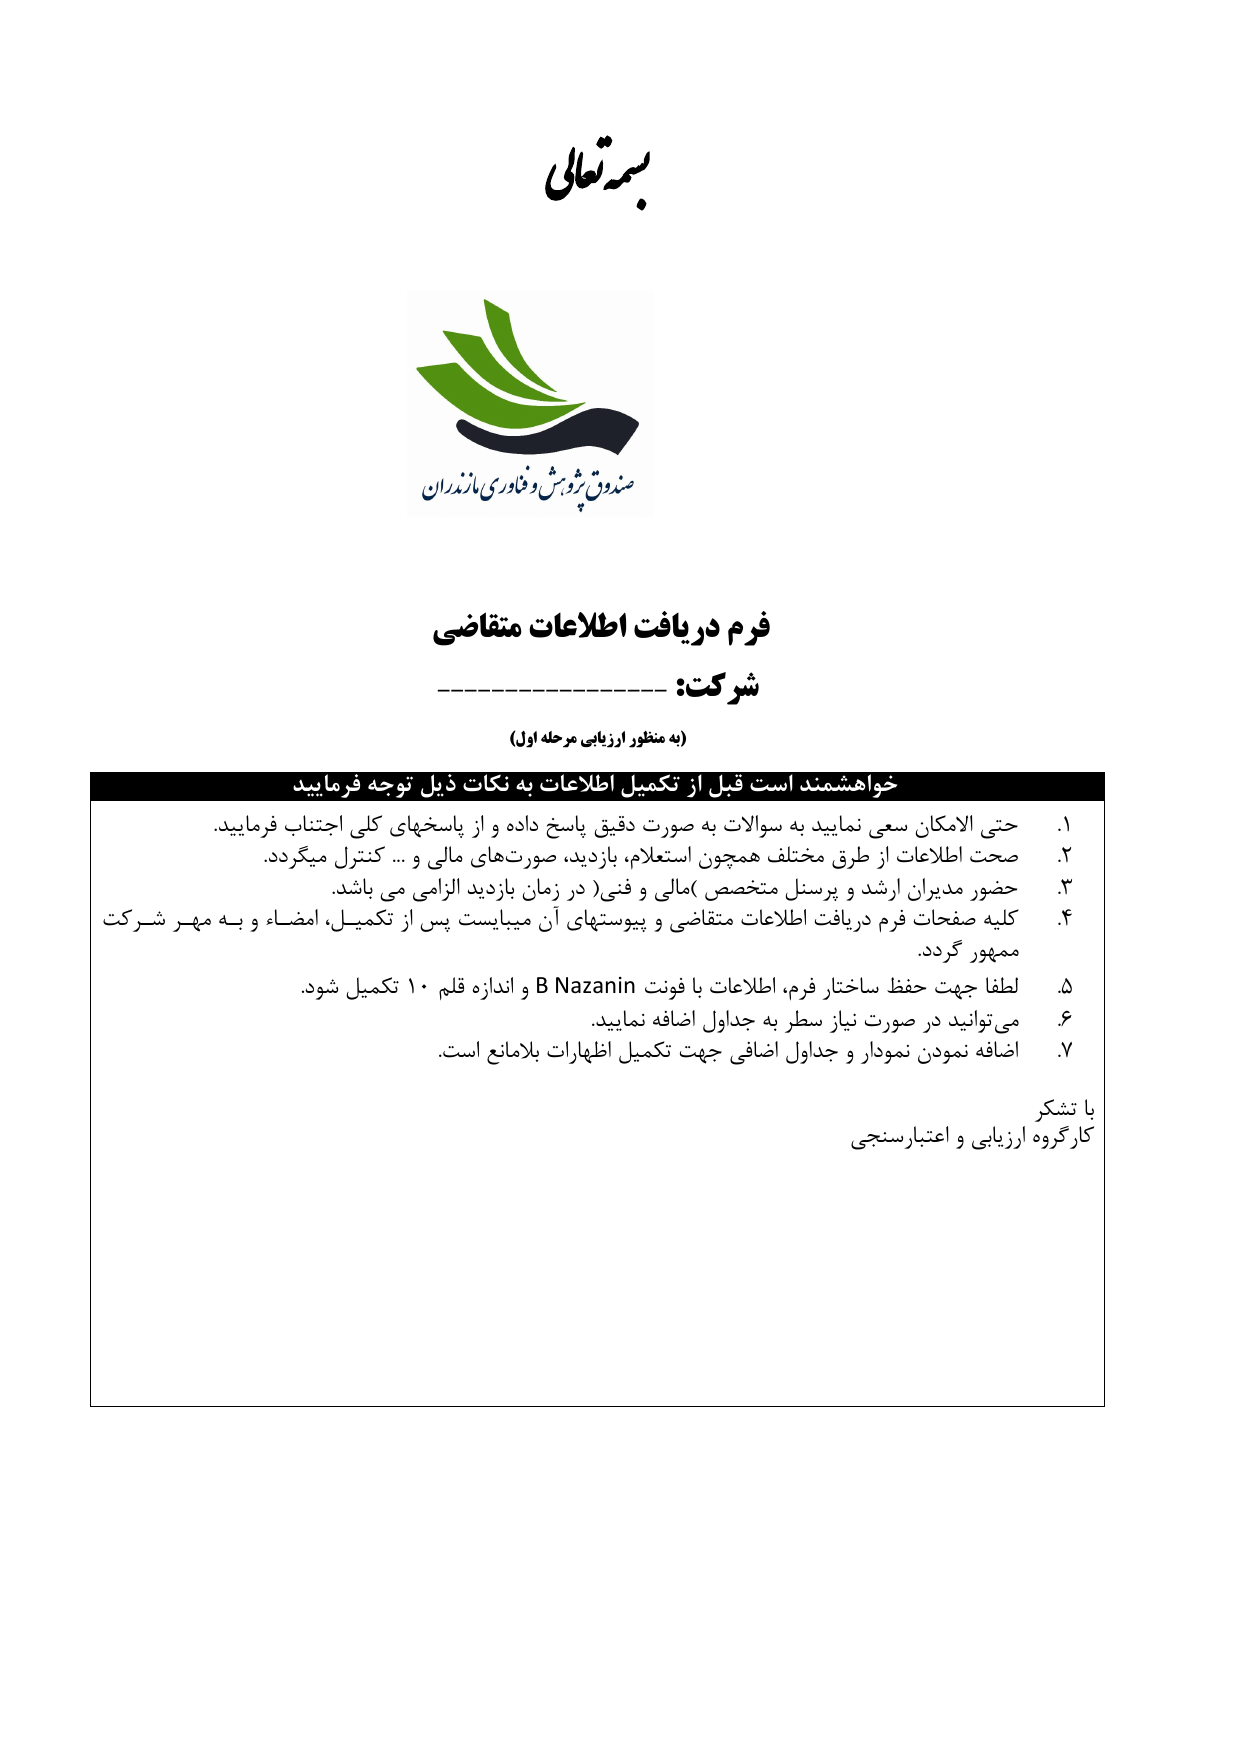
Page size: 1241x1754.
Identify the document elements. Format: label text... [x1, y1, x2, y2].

table_cell حتی الامکان سعی نمایید به سوالات به صورت دقیق پاسخ داده و از پاسخهای کلی اجتناب فرمایید. صحت اطلاعات از طرق مختلف همچون استعلام، بازدید، صورت‌های مالی و ... کنترل میگردد. حضور مدیران ارشد و پرسنل متخصص )مالی و فنی( در زمان بازدید الزامی می باشد. کلیه صفحات فرم دریافت اطلاعات متقاضی و پیوستهای آن میبایست پس از تکمیل، امضاء و به مهر شرکت ممهور گردد. لطفا جهت حفظ ساختار فرم، اطلاعات با فونت B Nazanin و اندازه قلم 10 تکمیل شود. می‌توانید در صورت نیاز سطر به جداول اضافه نمایید. اضافه نمودن نمودار و جداول اضافی جهت تکمیل اظهارات بلامانع است. با تشکر کارگروه ارزیابی و اعتبارسنجی [91, 801, 1104, 1406]
text فرم دریافت اطلاعات متقاضی [90, 614, 1105, 647]
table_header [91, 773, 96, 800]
picture [407, 291, 654, 517]
text بسمه تعالی [90, 103, 1105, 238]
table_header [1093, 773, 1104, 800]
text شرکت: ----------------- [90, 673, 1105, 706]
text (به منظور ارزیابی مرحله اول) [90, 732, 1105, 749]
